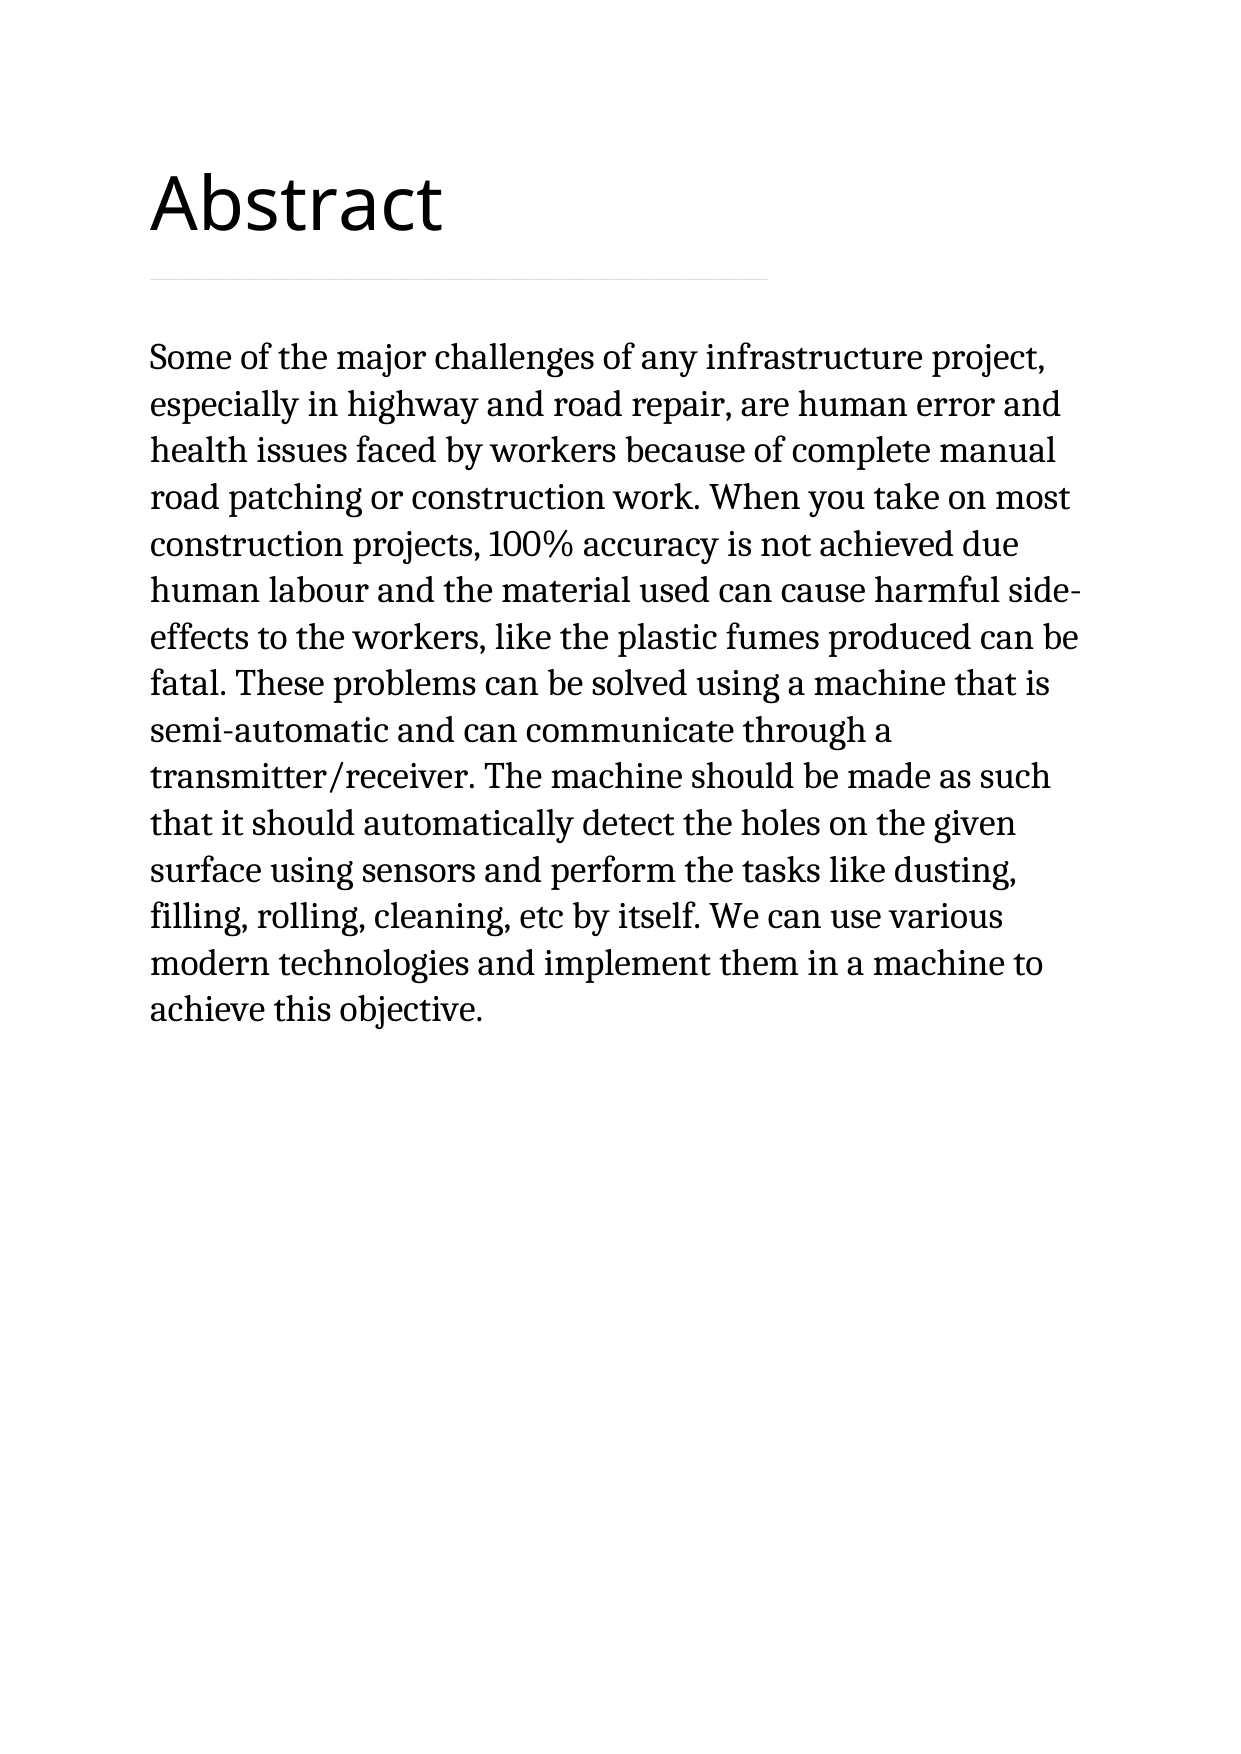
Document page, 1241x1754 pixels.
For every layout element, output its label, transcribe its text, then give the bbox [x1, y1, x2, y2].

text Abstract [150, 150, 1090, 252]
text Some of the major challenges of any infrastructure project, especially in highway and road repair, are human error and health issues faced by workers because of complete manual road patching or construction work. When you take on most construction projects, 100% accuracy is not achieved due human labour and the material used can cause harmful side-effects to the workers, like the plastic fumes produced can be fatal. These problems can be solved using a machine that is semi-automatic and can communicate through a transmitter/receiver. The machine should be made as such that it should automatically detect the holes on the given surface using sensors and perform the tasks like dusting, filling, rolling, cleaning, etc by itself. We can use various modern technologies and implement them in a machine to achieve this objective. [150, 336, 1090, 1031]
